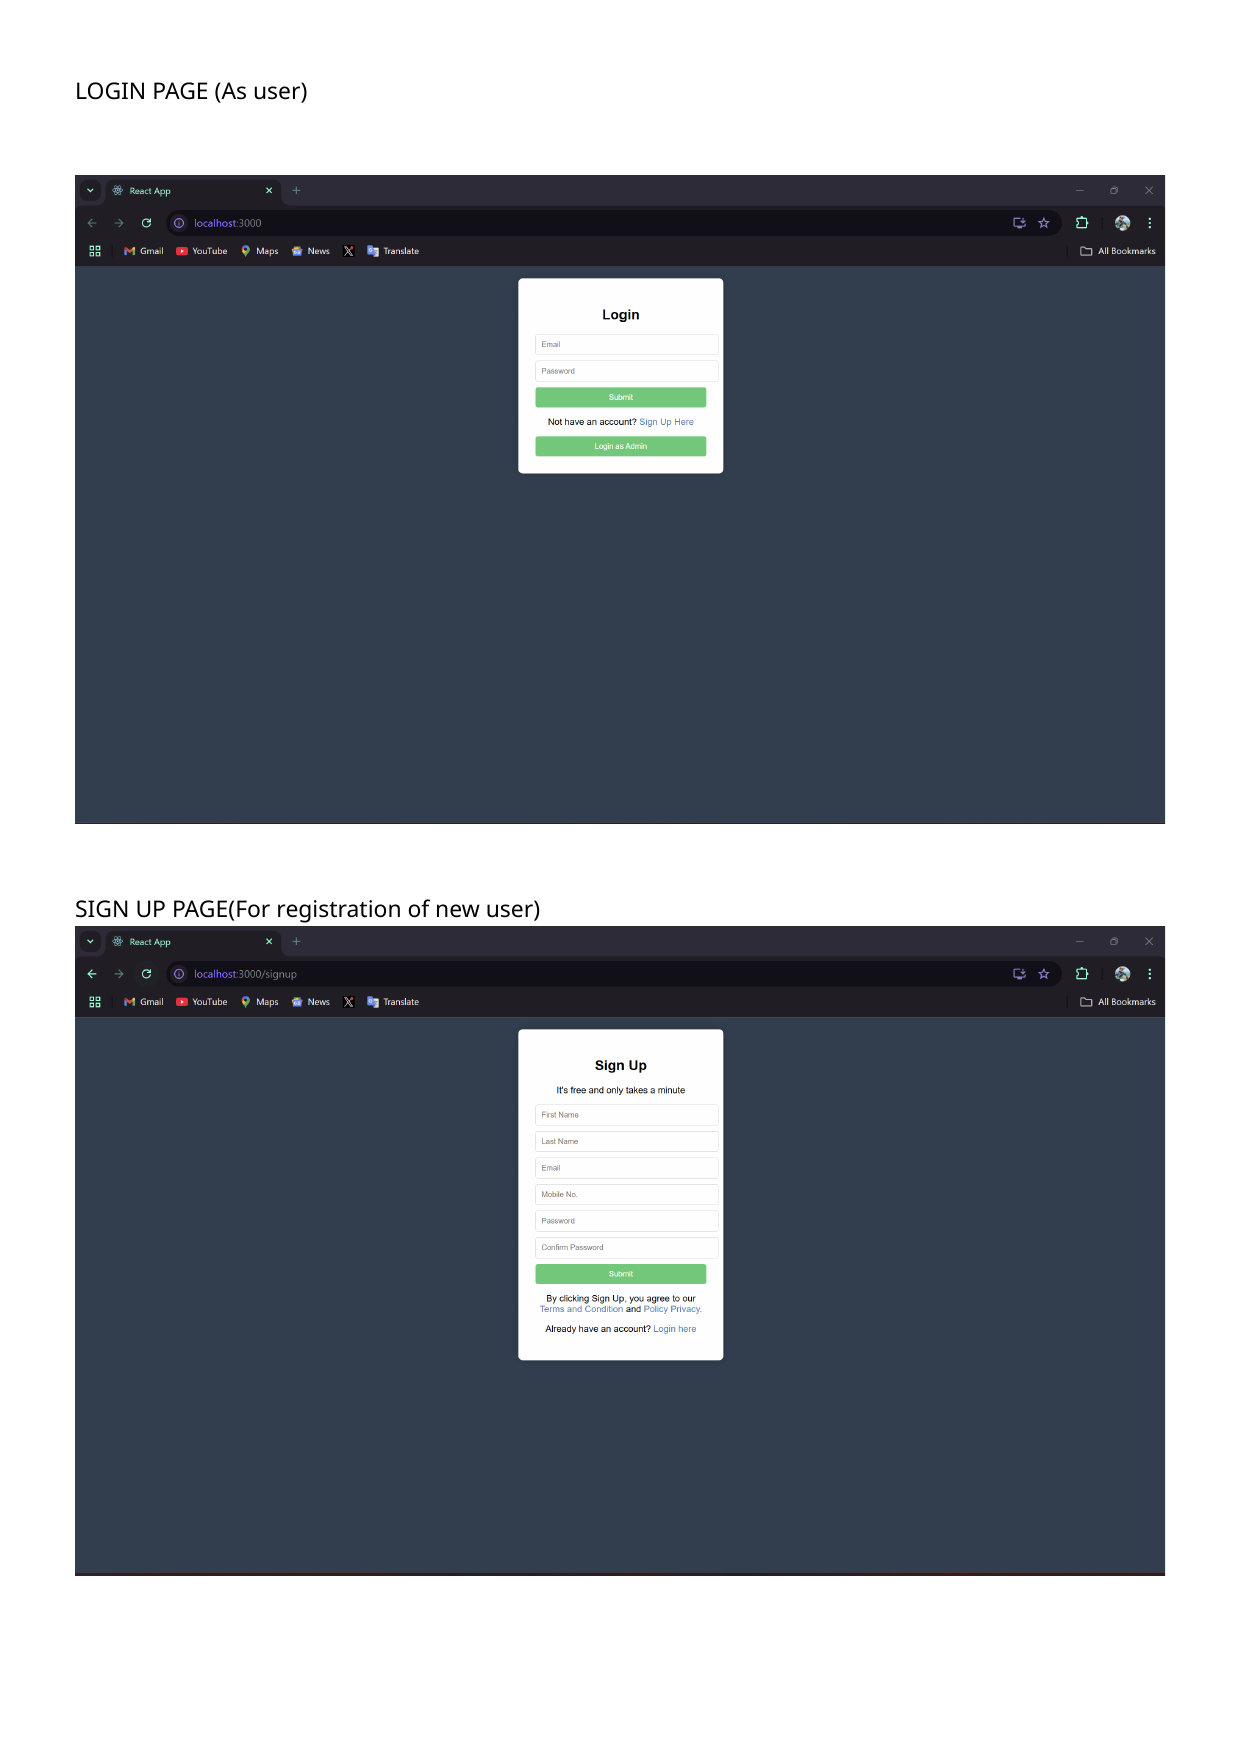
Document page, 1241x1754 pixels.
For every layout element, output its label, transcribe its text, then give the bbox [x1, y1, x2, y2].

text LOGIN PAGE (As user) [75, 75, 1165, 106]
text SIGN UP PAGE(For registration of new user) [75, 893, 1165, 926]
picture [75, 175, 1166, 824]
picture [75, 926, 1166, 1576]
